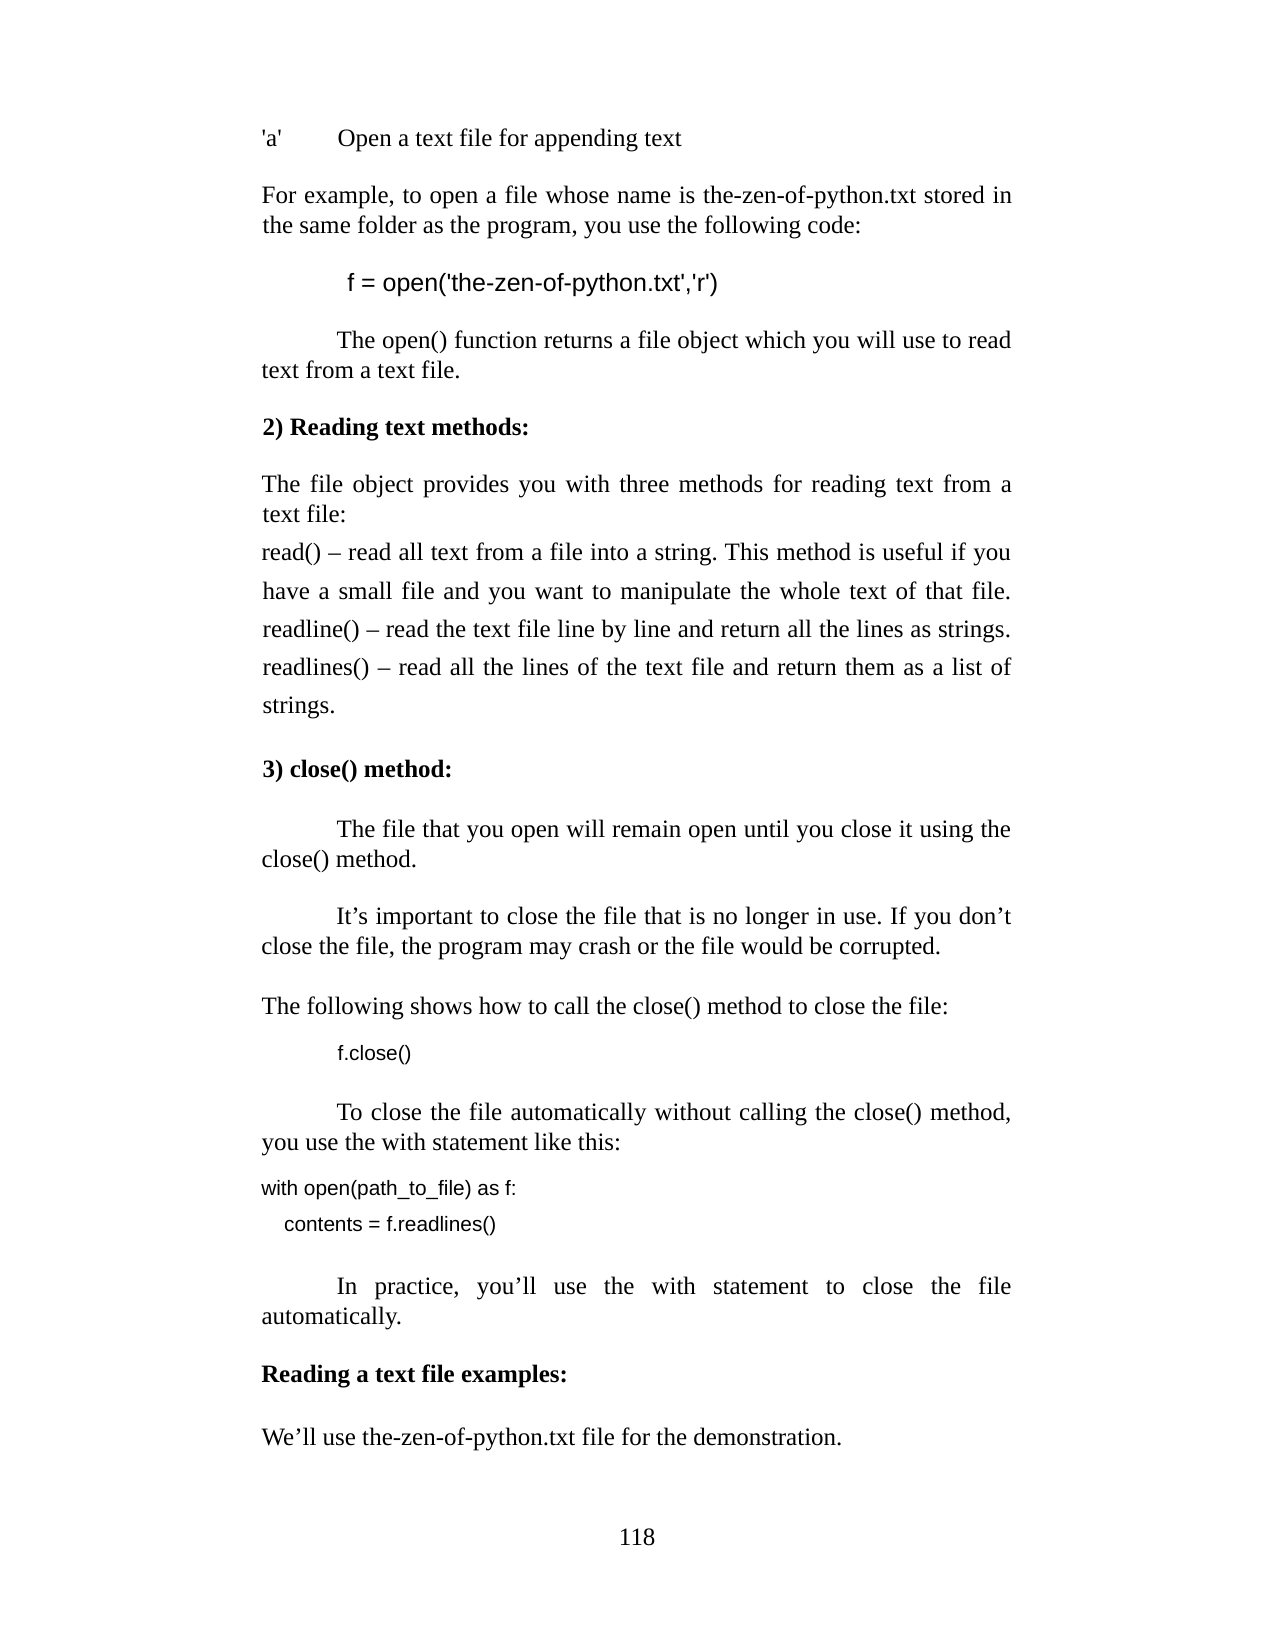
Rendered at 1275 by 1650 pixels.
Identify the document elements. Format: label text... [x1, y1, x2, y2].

text We’ll use the-zen-of-python.txt file for the demonstration. [261, 1422, 1013, 1451]
text The open() function returns a file object which you will use to read text from a text file. [261, 325, 1013, 383]
text 'a' Open a text file for appending text [261, 123, 1013, 151]
text The file that you open will remain open until you close it using the close() method. [261, 814, 1013, 873]
text In practice, you’ll use the with statement to close the file automatically. [261, 1271, 1013, 1330]
text The file object provides you with three methods for reading text from a text file: [261, 469, 1013, 528]
text f.close() [337, 1041, 1013, 1065]
text Reading a text file examples: [261, 1359, 1013, 1388]
text For example, to open a file whose name is the-zen-of-python.txt stored in the same folder as the program, you use the following code: [261, 180, 1013, 239]
text f = open('the-zen-of-python.txt','r') [347, 268, 1013, 297]
text read() – read all text from a file into a string. This method is useful if you have a small file and you want to manipulate the whole text of that file. readline() – read the text file line by line and return all the lines as strings. readlines() – read all the lines of the text file and return them as a list of strings. [261, 537, 1013, 719]
text It’s important to close the file that is no longer in use. If you don’t close the file, the program may crash or the file would be corrupted. [261, 901, 1013, 959]
text To close the file automatically without calling the close() method, you use the with statement like this: [261, 1097, 1013, 1155]
text with open(path_to_file) as f: contents = f.readlines() [261, 1176, 597, 1236]
list Reading text methods: [262, 412, 1013, 441]
list close() method: [262, 754, 1013, 783]
text The following shows how to call the close() method to close the file: [261, 991, 1013, 1020]
